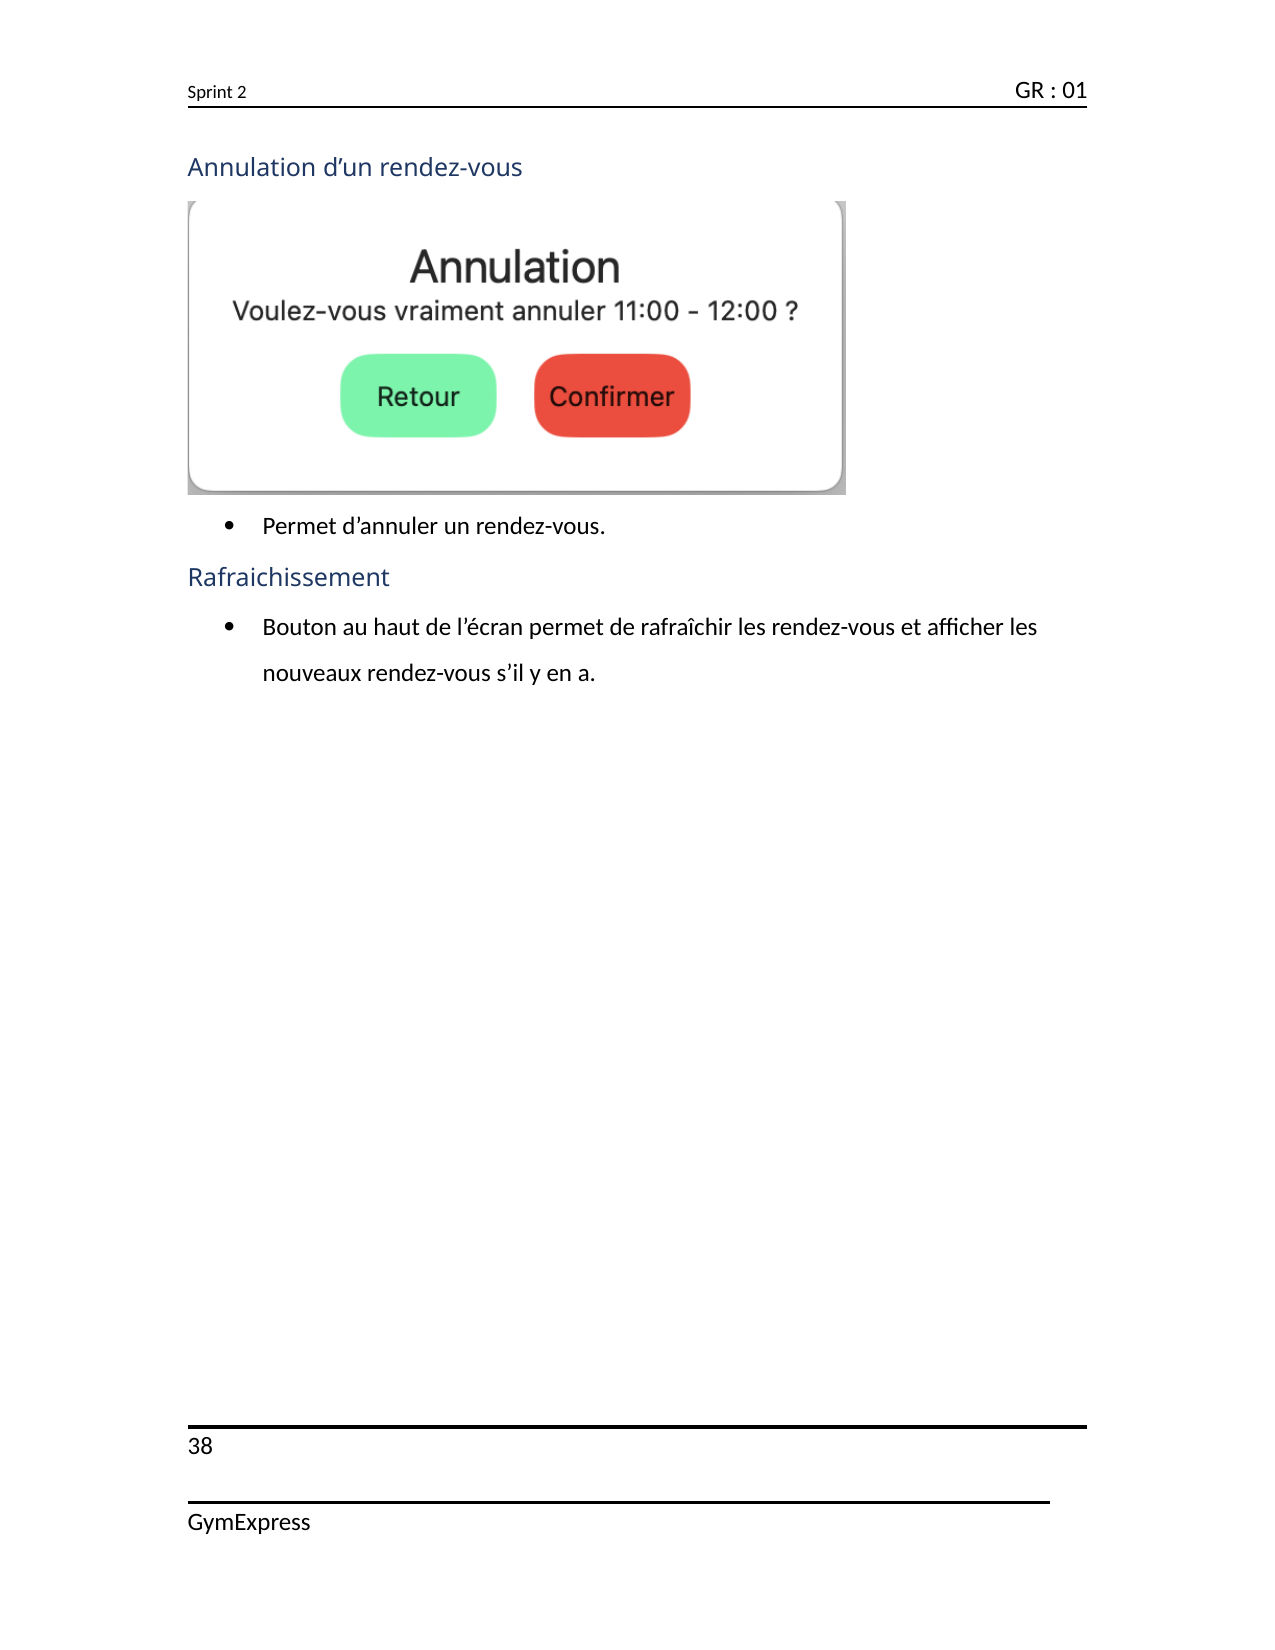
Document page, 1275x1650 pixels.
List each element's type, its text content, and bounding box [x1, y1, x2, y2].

list Bouton au haut de l’écran permet de rafraîchir les rendez-vous et afficher les nouveaux rendez-vous s’il y en a. [225, 611, 1087, 687]
list Permet d’annuler un rendez-vous. [225, 510, 1087, 541]
picture [187, 201, 846, 495]
subtitle Annulation d’un rendez-vous [187, 150, 1087, 184]
subtitle Rafraichissement [187, 560, 1087, 594]
